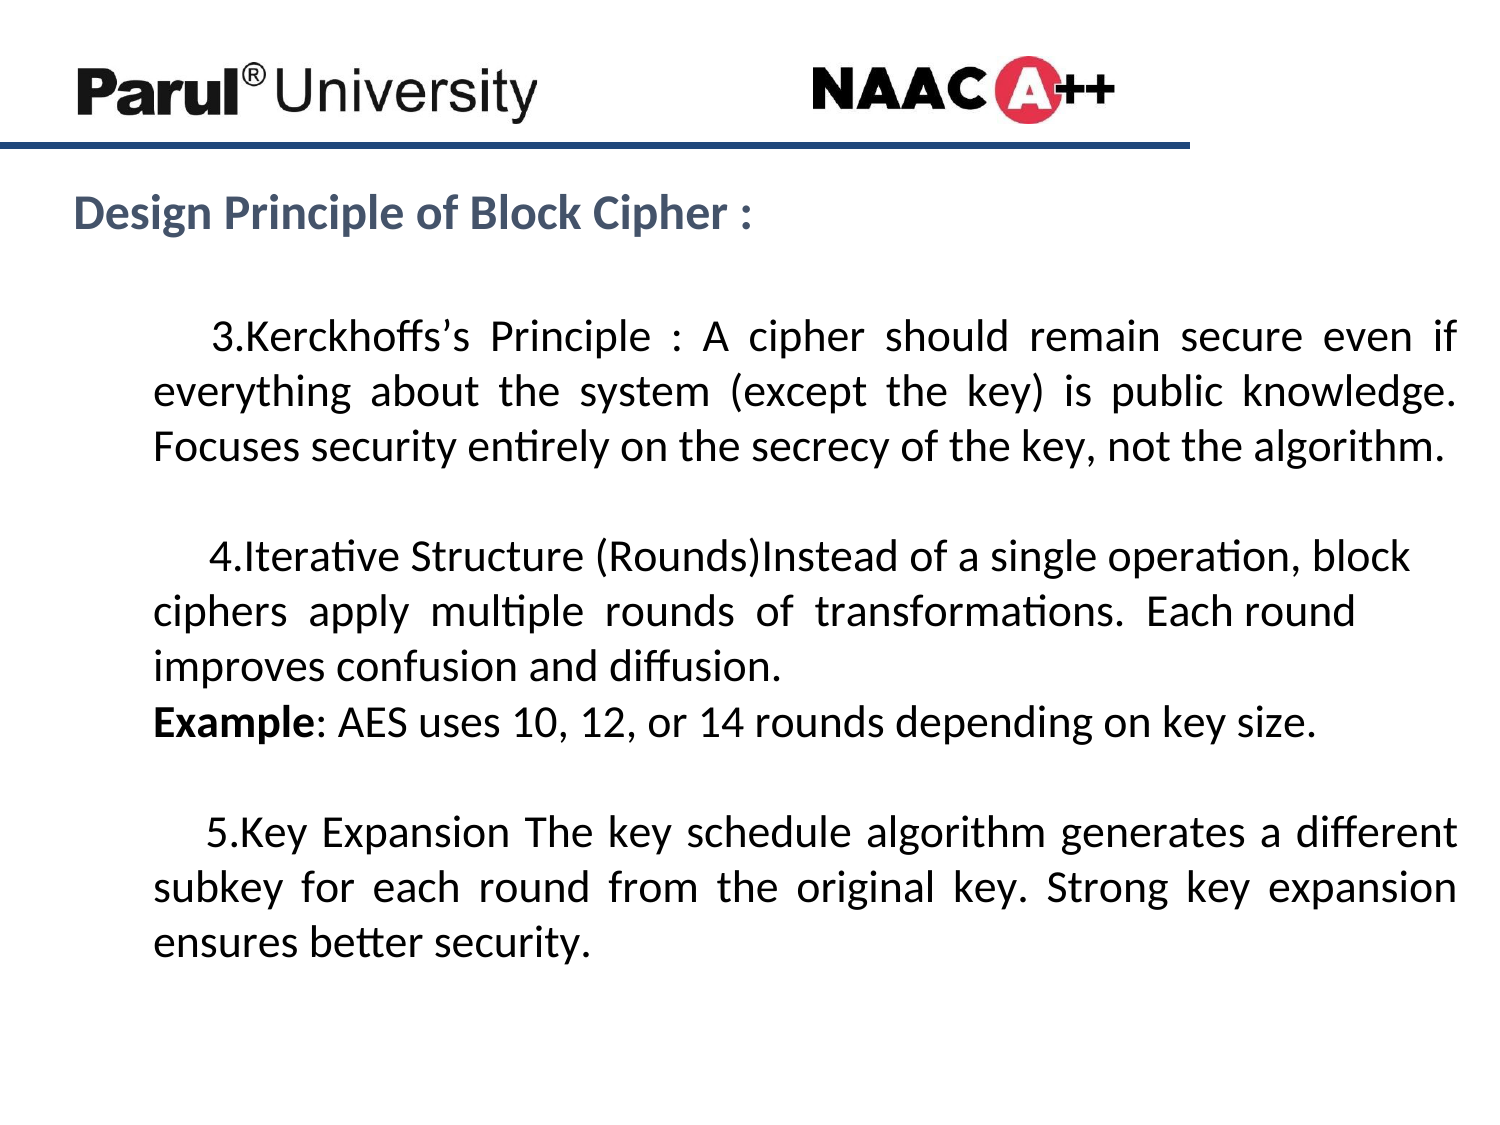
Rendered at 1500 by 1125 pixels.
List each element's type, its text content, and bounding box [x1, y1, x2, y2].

text 5.Key Expansion The key schedule algorithm generates a different subkey for each round from the original key. Strong key expansion ensures better security. [153, 804, 1460, 969]
text Example: AES uses 10, 12, or 14 rounds depending on key size. [153, 693, 1500, 749]
picture [77, 62, 538, 124]
table_header [0, 50, 590, 142]
text Design Principle of Block Cipher : [73, 181, 1500, 242]
picture [813, 56, 1115, 124]
text 3.Kerckhoffs’s Principle : A cipher should remain secure even if everything about the system (except the key) is public knowledge. Focuses security entirely on the secrecy of the key, not the algorithm. [153, 308, 1460, 473]
text 4.Iterative Structure (Rounds)Instead of a single operation, block ciphers apply multiple rounds of transformations. Each round improves confusion and diffusion. [153, 528, 1470, 693]
table_header [590, 50, 1190, 142]
